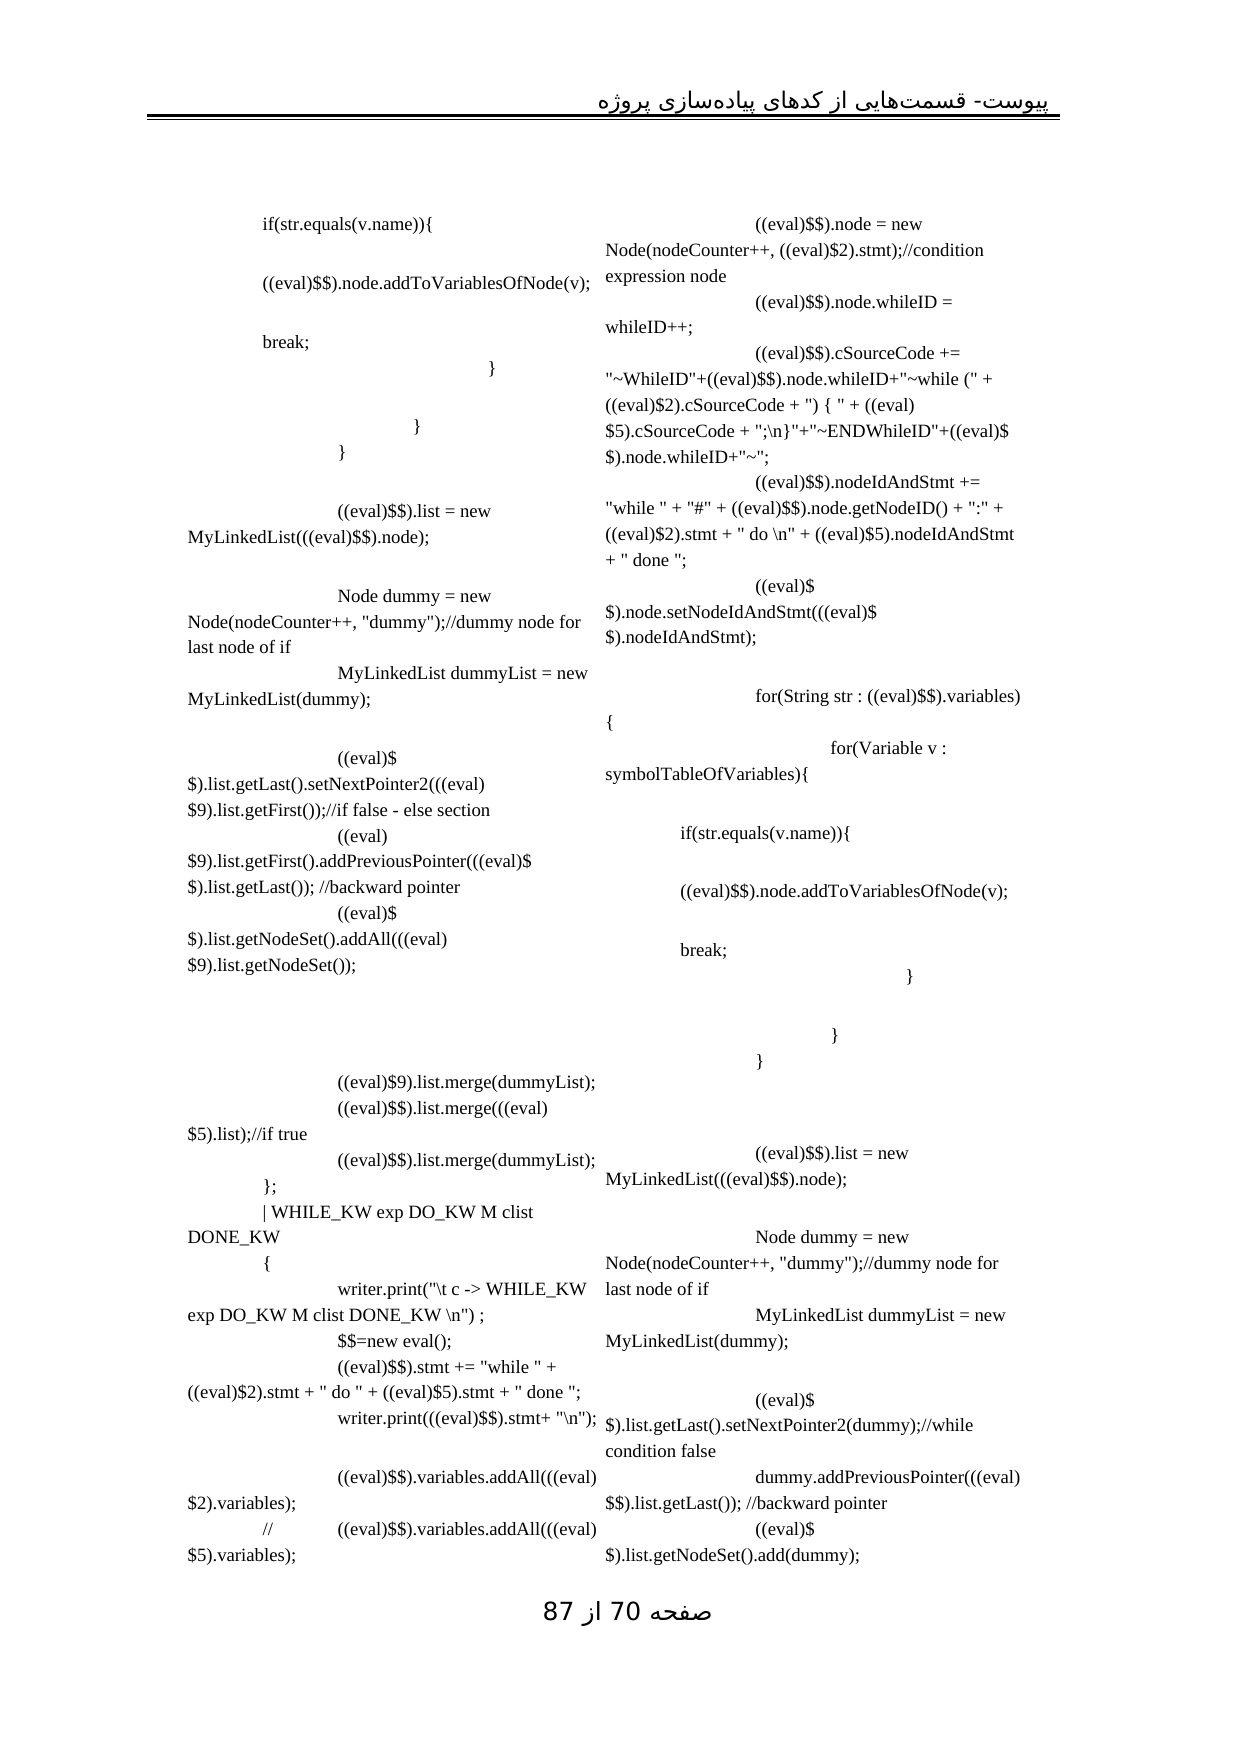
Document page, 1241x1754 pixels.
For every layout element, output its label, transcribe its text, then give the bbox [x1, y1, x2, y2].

text ((eval)$$).list.getNodeSet().add(dummy); [605, 1518, 1023, 1565]
text } [187, 441, 605, 463]
text ((eval)$9).list.merge(dummyList); [187, 1071, 605, 1093]
text ((eval)$$).list = new MyLinkedList(((eval)$$).node); [187, 500, 605, 547]
text ((eval)$$).stmt += "while " + ((eval)$2).stmt + " do " + ((eval)$5).stmt + " done "; [187, 1356, 605, 1403]
text } [605, 1024, 1023, 1046]
text ((eval)$$).nodeIdAndStmt += "while " + "#" + ((eval)$$).node.getNodeID() + ":" + ((eval)$2).stmt + " do \n" + ((eval)$5).nodeIdAndStmt + " done "; [605, 471, 1023, 570]
text } [187, 357, 605, 378]
text } [605, 965, 1023, 987]
text ((eval)$$).list = new MyLinkedList(((eval)$$).node); [605, 1142, 1023, 1189]
text writer.print("\t c -> WHILE_KW exp DO_KW M clist DONE_KW \n") ; [187, 1278, 605, 1325]
text ((eval)$$).list.merge(dummyList); [187, 1149, 605, 1170]
text ((eval)$$).node.addToVariablesOfNode(v); [187, 239, 605, 293]
text ((eval)$$).cSourceCode += "~WhileID"+((eval)$$).node.whileID+"~while (" + ((eval)$2).cSourceCode + ") { " + ((eval)$5).cSourceCode + ";\n}"+"~ENDWhileID"+((eval)$$).node.whileID+"~"; [605, 342, 1023, 467]
text ((eval)$$).list.getLast().setNextPointer2(((eval)$9).list.getFirst());//if false - else section [187, 747, 605, 820]
text $$=new eval(); [187, 1330, 605, 1351]
text ((eval)$$).list.getNodeSet().addAll(((eval)$9).list.getNodeSet()); [187, 902, 605, 975]
text if(str.equals(v.name)){ [605, 788, 1023, 843]
text ((eval)$$).variables.addAll(((eval)$2).variables); [187, 1466, 605, 1513]
text MyLinkedList dummyList = new MyLinkedList(dummy); [605, 1304, 1023, 1351]
text }; [187, 1175, 605, 1196]
text ((eval)$$).list.merge(((eval)$5).list);//if true [187, 1097, 605, 1144]
text } [187, 415, 605, 437]
text { [187, 1252, 605, 1274]
text break; [605, 906, 1023, 961]
text ((eval)$$).node.whileID = whileID++; [605, 291, 1023, 338]
text ((eval)$$).node.setNodeIdAndStmt(((eval)$$).nodeIdAndStmt); [605, 575, 1023, 648]
text Node dummy = new Node(nodeCounter++, "dummy");//dummy node for last node of if [187, 585, 605, 658]
text if(str.equals(v.name)){ [187, 180, 605, 234]
text | WHILE_KW exp DO_KW M clist DONE_KW [187, 1201, 605, 1248]
text ((eval)$$).list.getLast().setNextPointer2(dummy);//while condition false [605, 1388, 1023, 1462]
text // ((eval)$$).variables.addAll(((eval)$5).variables); [187, 1518, 605, 1565]
text for(String str : ((eval)$$).variables){ [605, 685, 1023, 733]
text ((eval)$9).list.getFirst().addPreviousPointer(((eval)$$).list.getLast()); //backward pointer [187, 824, 605, 898]
text MyLinkedList dummyList = new MyLinkedList(dummy); [187, 662, 605, 710]
text } [605, 1050, 1023, 1071]
text ((eval)$$).node.addToVariablesOfNode(v); [605, 847, 1023, 902]
text ((eval)$$).node = new Node(nodeCounter++, ((eval)$2).stmt);//condition expression node [605, 213, 1023, 286]
text dummy.addPreviousPointer(((eval)$$).list.getLast()); //backward pointer [605, 1466, 1023, 1513]
text for(Variable v : symbolTableOfVariables){ [605, 737, 1023, 784]
text writer.print(((eval)$$).stmt+ "\n"); [187, 1407, 605, 1429]
text Node dummy = new Node(nodeCounter++, "dummy");//dummy node for last node of if [605, 1226, 1023, 1299]
text break; [187, 298, 605, 352]
